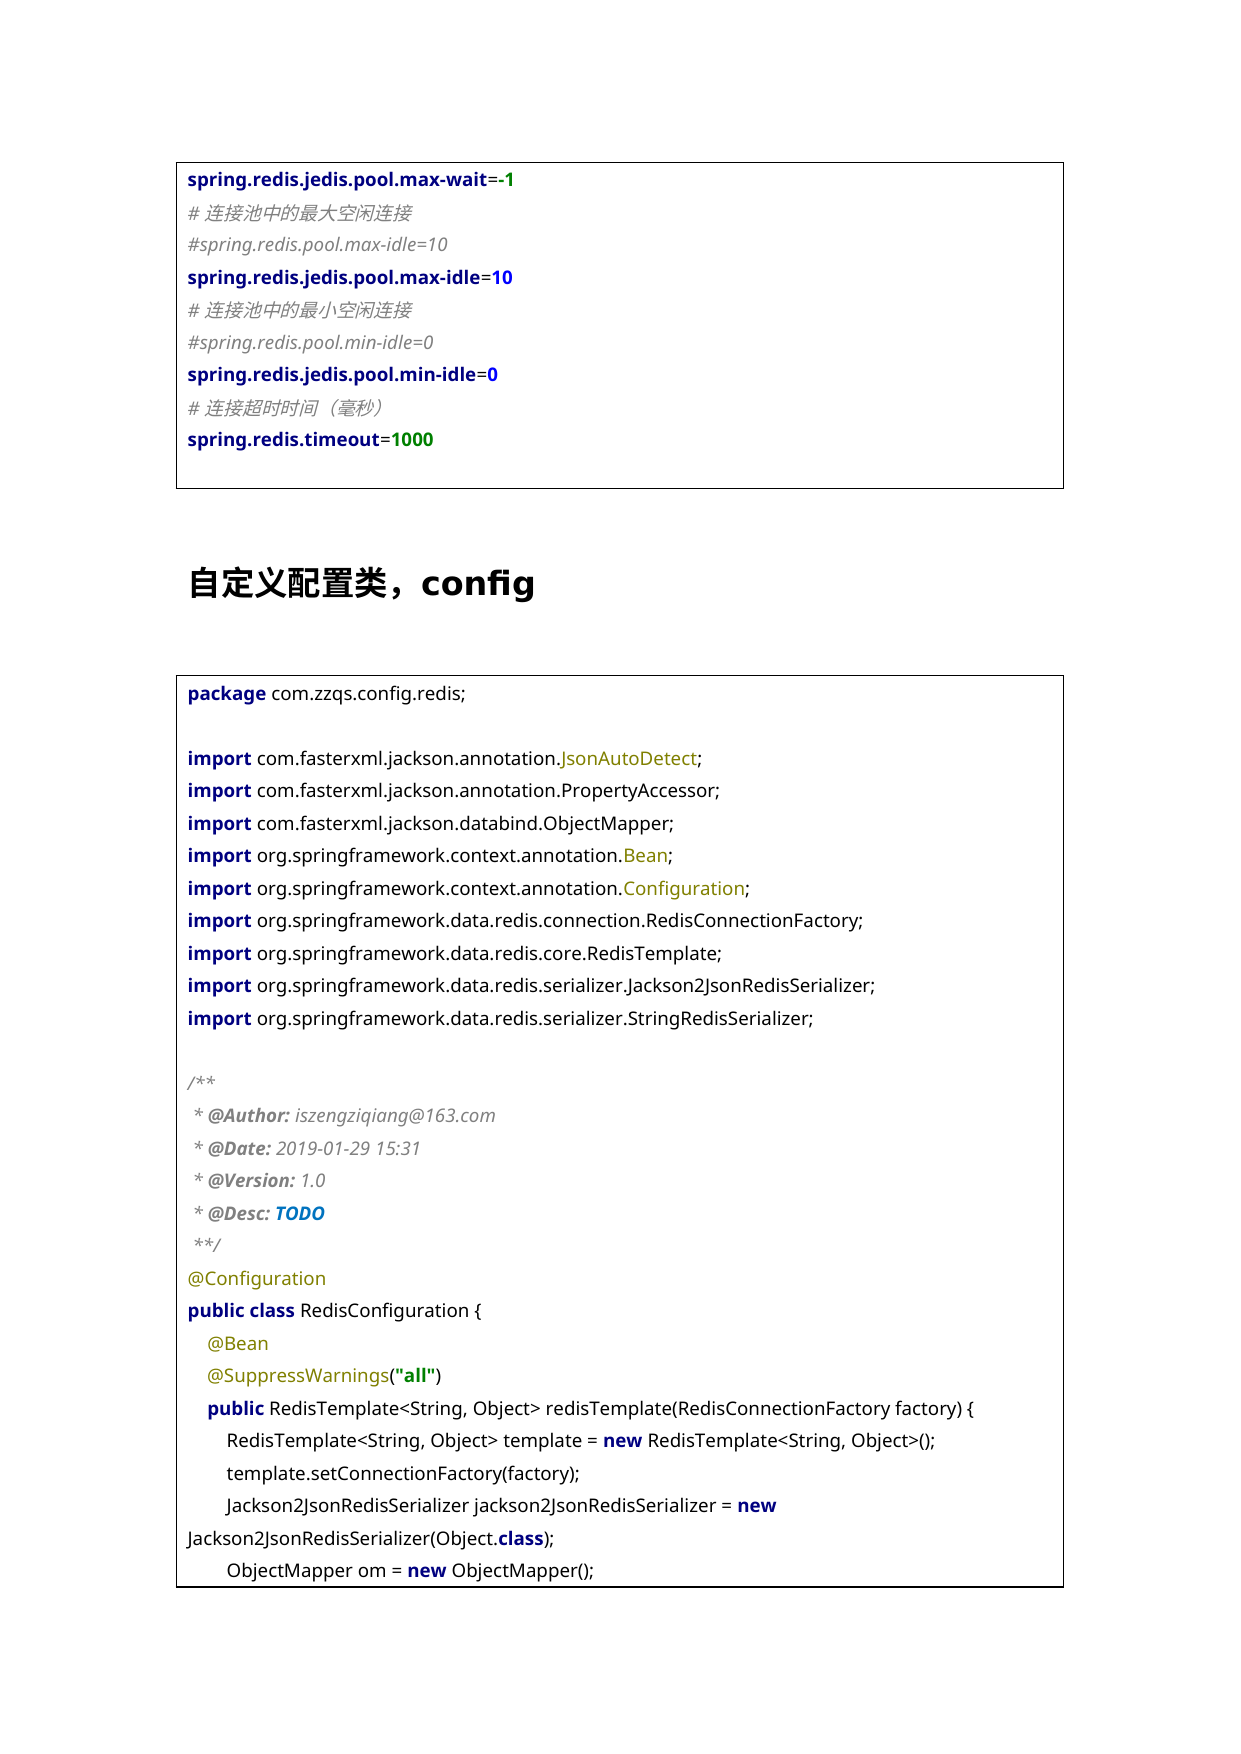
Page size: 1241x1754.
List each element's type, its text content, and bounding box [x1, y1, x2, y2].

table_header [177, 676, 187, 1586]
subtitle 自定义配置类，config [187, 549, 1053, 614]
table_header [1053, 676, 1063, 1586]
